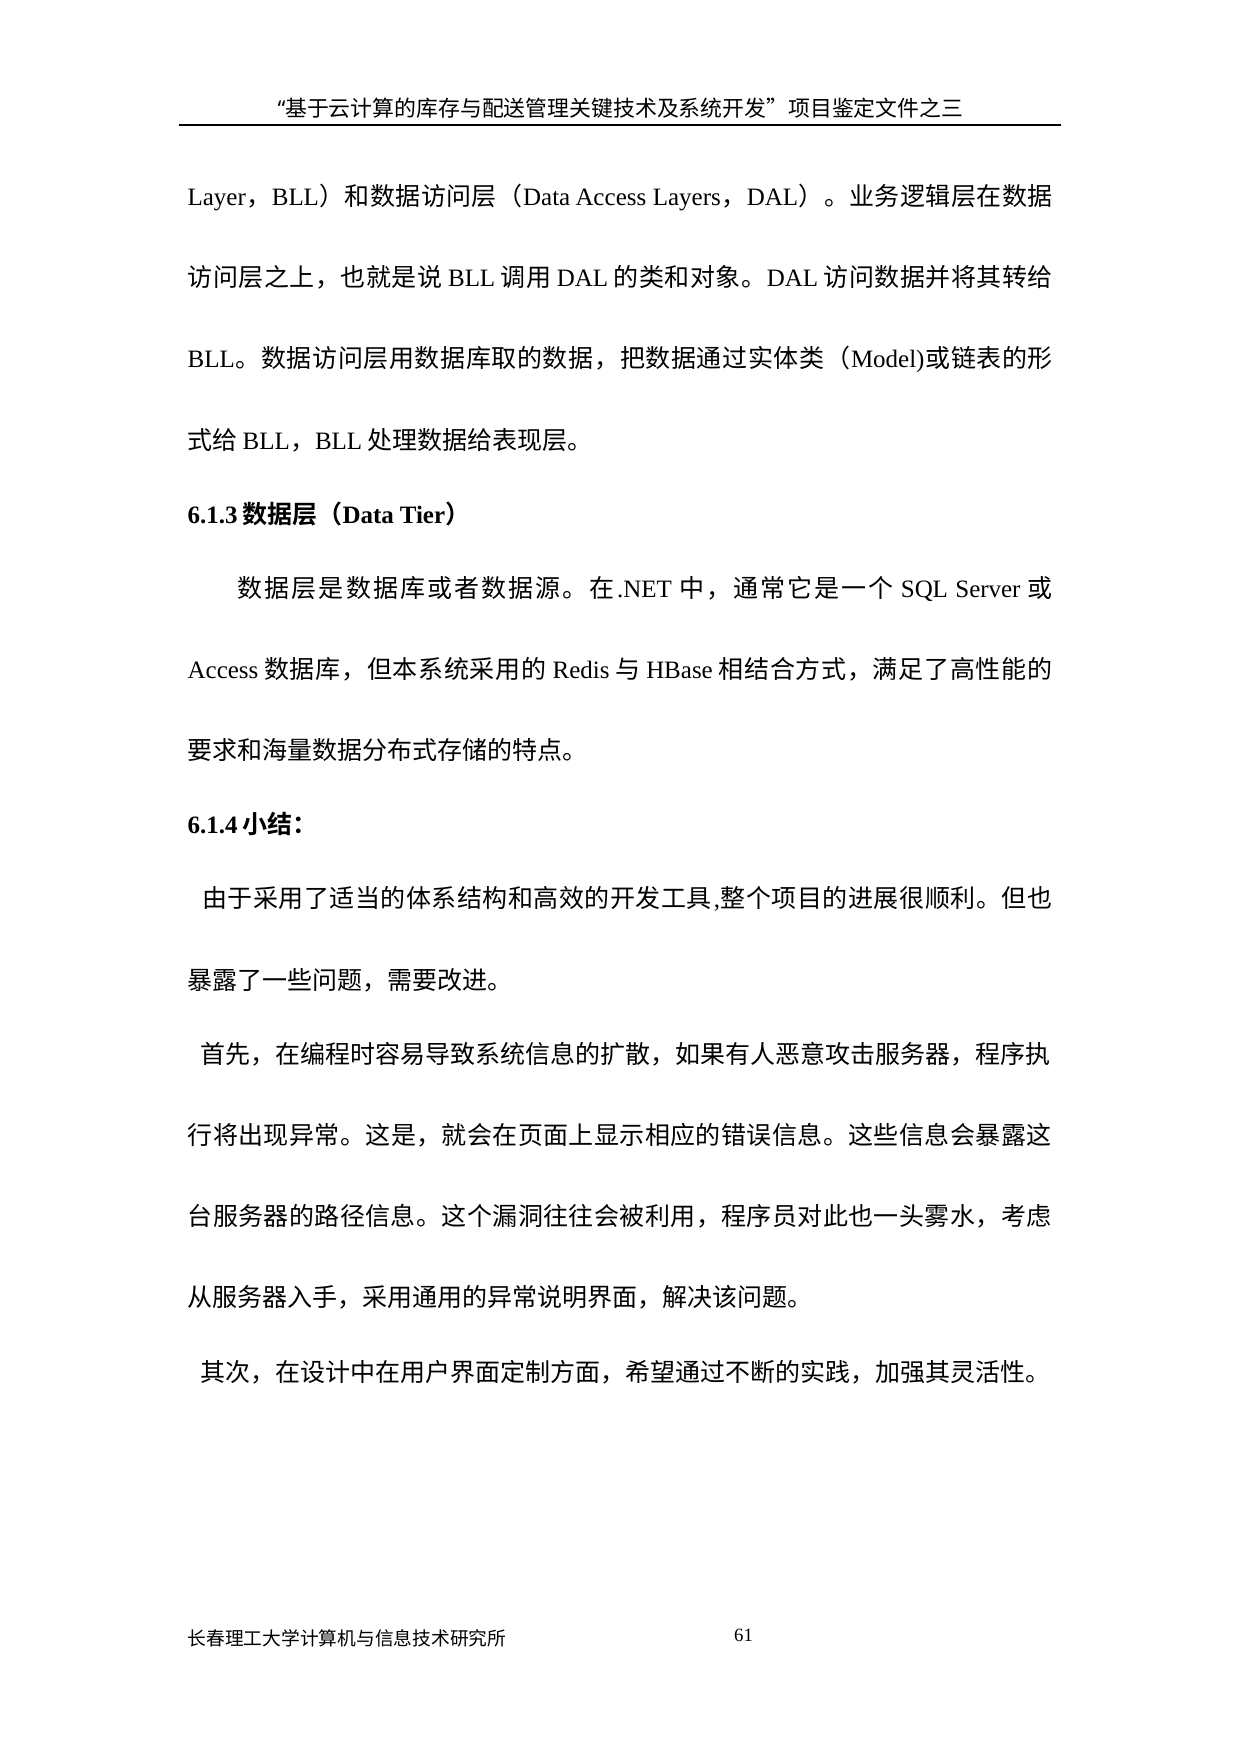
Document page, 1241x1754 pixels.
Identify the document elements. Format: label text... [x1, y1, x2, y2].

text 首先，在编程时容易导致系统信息的扩散，如果有人恶意攻击服务器，程序执行将出现异常。这是，就会在页面上显示相应的错误信息。这些信息会暴露这台服务器的路径信息。这个漏洞往往会被利用，程序员对此也一头雾水，考虑从服务器入手，采用通用的异常说明界面，解决该问题。 [187, 1020, 1053, 1328]
subtitle 6.1.4小结： [187, 790, 1053, 855]
text 数据层是数据库或者数据源。在.NET中，通常它是一个SQL Server或Access数据库，但本系统采用的Redis与HBase相结合方式，满足了高性能的要求和海量数据分布式存储的特点。 [187, 554, 1053, 781]
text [187, 162, 1053, 471]
text 其次，在设计中在用户界面定制方面，希望通过不断的实践，加强其灵活性。 [187, 1338, 1053, 1403]
subtitle 6.1.3数据层（Data Tier） [187, 480, 1053, 545]
text 由于采用了适当的体系结构和高效的开发工具,整个项目的进展很顺利。但也暴露了一些问题，需要改进。 [187, 864, 1053, 1011]
